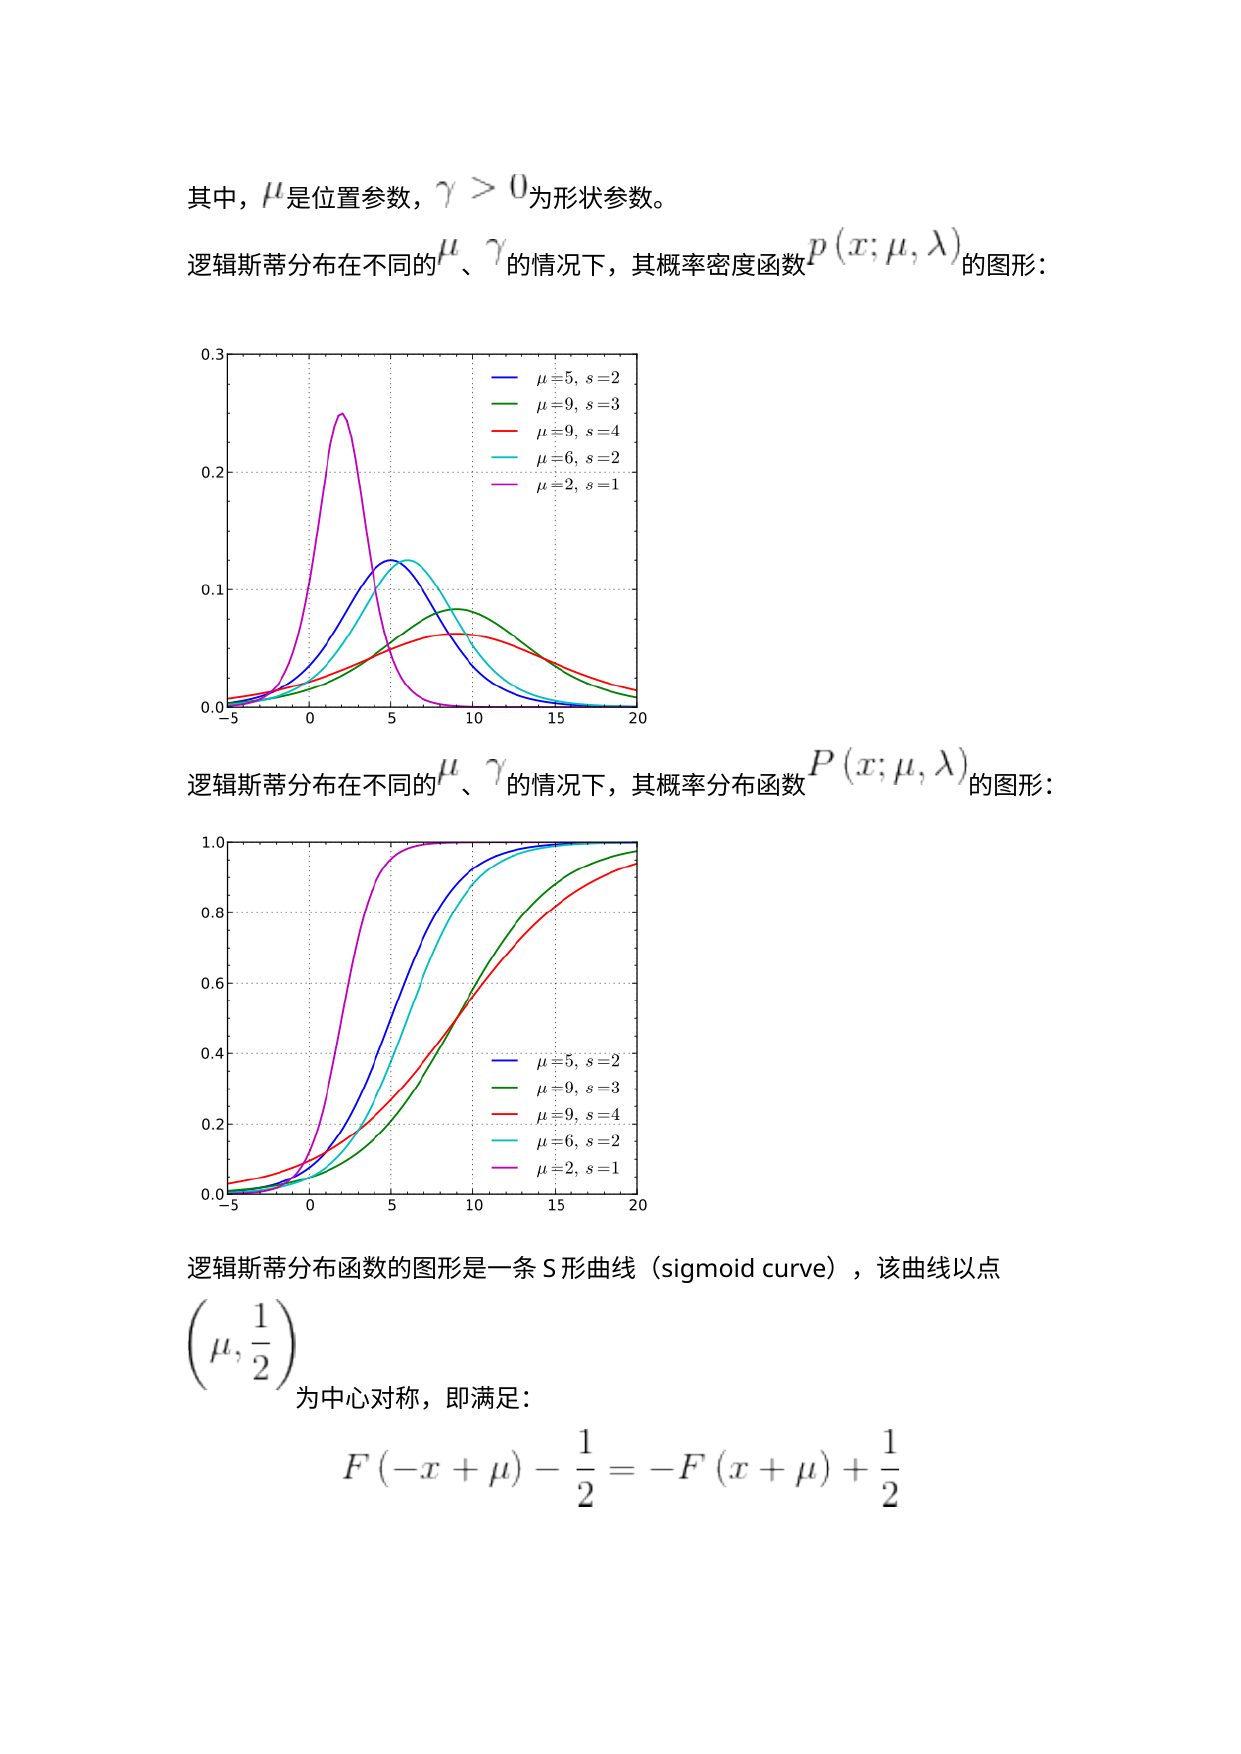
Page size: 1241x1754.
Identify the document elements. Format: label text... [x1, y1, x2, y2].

picture [485, 239, 507, 265]
picture [437, 239, 461, 265]
picture [187, 1299, 296, 1393]
text 逻辑斯蒂分布在不同的、的情况下，其概率密度函数的图形： [187, 227, 1053, 292]
picture [437, 759, 461, 785]
picture [187, 335, 657, 736]
picture [262, 182, 286, 208]
text 其中，是位置参数，为形状参数。 [187, 162, 1053, 227]
picture [341, 1429, 900, 1507]
picture [806, 747, 969, 785]
picture [485, 759, 507, 785]
picture [435, 174, 528, 208]
picture [806, 227, 962, 265]
text 逻辑斯蒂分布在不同的、的情况下，其概率分布函数的图形： [187, 747, 1053, 812]
picture [187, 823, 657, 1223]
text 逻辑斯蒂分布函数的图形是一条S形曲线（sigmoid curve），该曲线以点为中心对称，即满足： [187, 1234, 1053, 1429]
